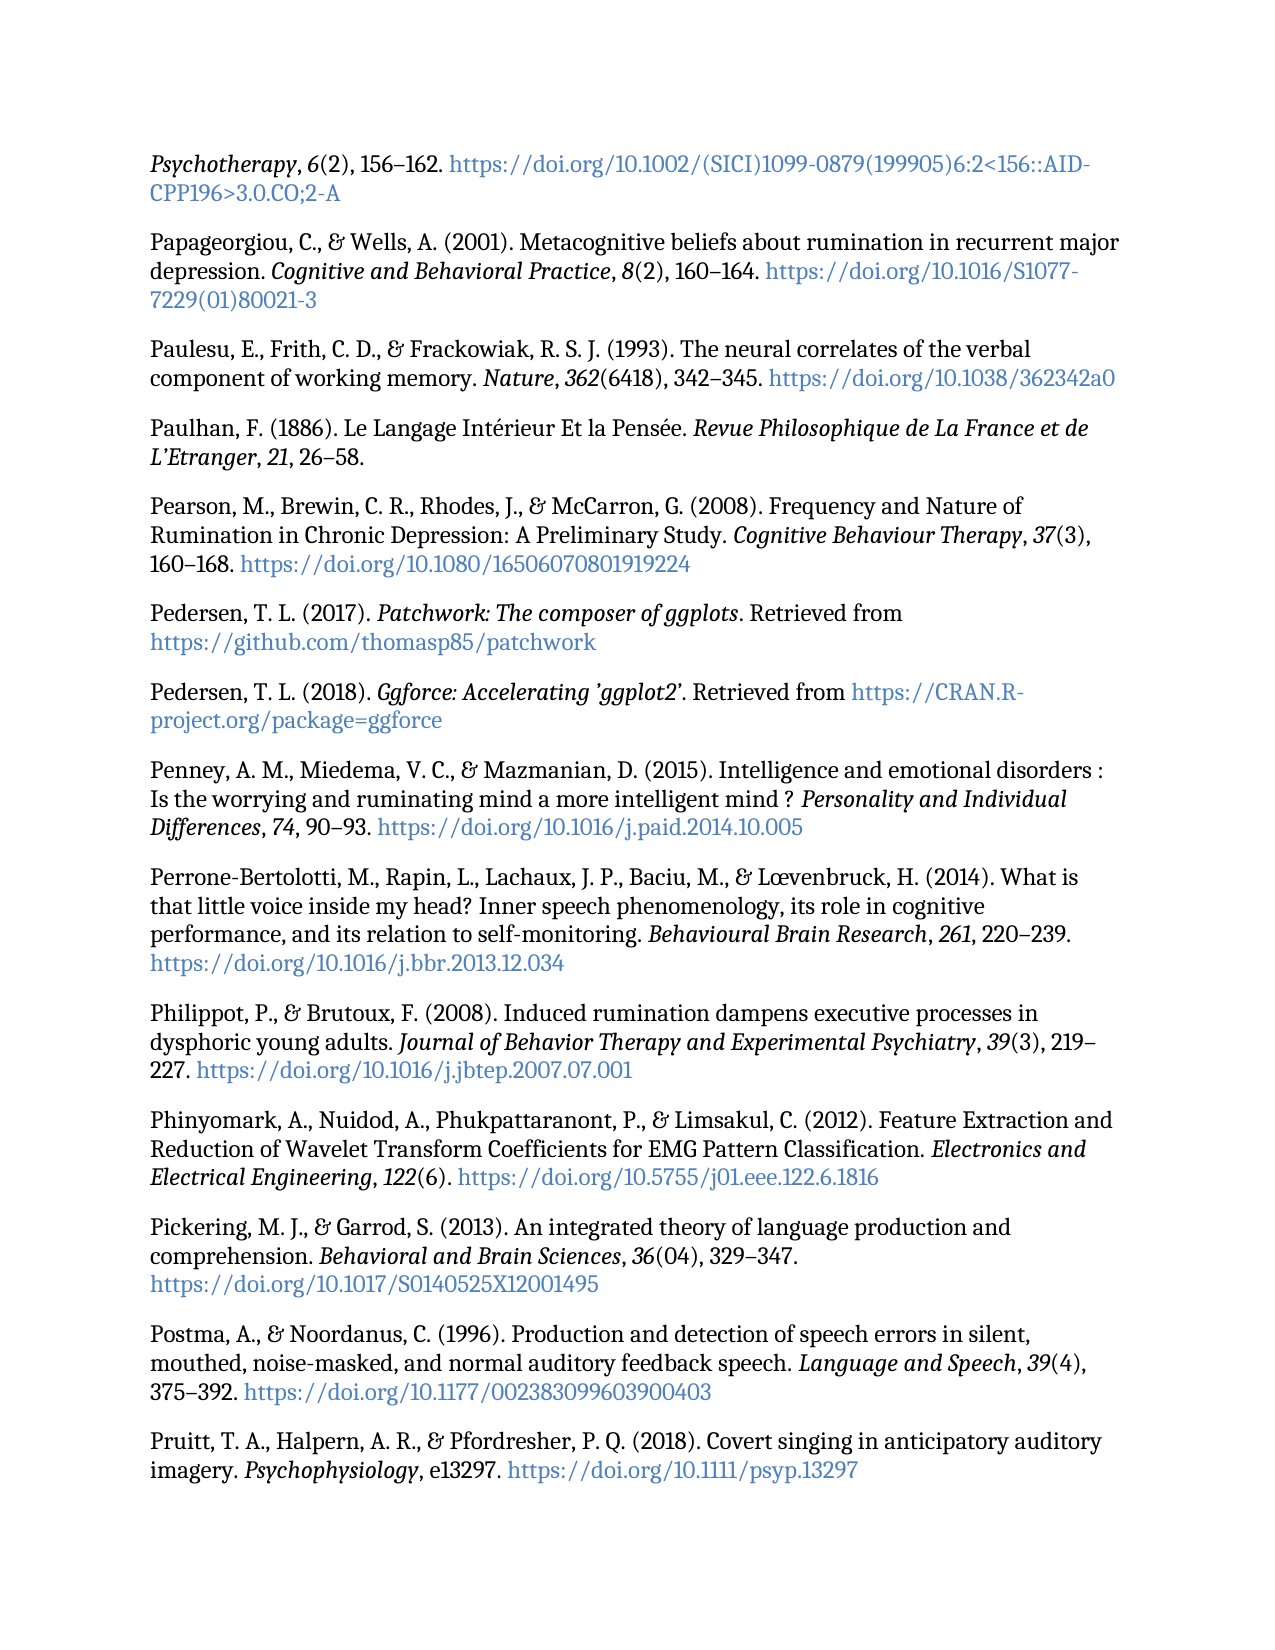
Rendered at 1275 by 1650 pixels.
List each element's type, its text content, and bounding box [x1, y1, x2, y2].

text Pickering, M. J., & Garrod, S. (2013). An integrated theory of language production and comprehension. Behavioral and Brain Sciences, 36(04), 329–347. https://doi.org/10.1017/S0140525X12001495 [150, 1213, 1125, 1299]
text Pearson, M., Brewin, C. R., Rhodes, J., & McCarron, G. (2008). Frequency and Nature of Rumination in Chronic Depression: A Preliminary Study. Cognitive Behaviour Therapy, 37(3), 160–168. https://doi.org/10.1080/16506070801919224 [150, 492, 1125, 578]
text Perrone-Bertolotti, M., Rapin, L., Lachaux, J. P., Baciu, M., & Lœvenbruck, H. (2014). What is that little voice inside my head? Inner speech phenomenology, its role in cognitive performance, and its relation to self-monitoring. Behavioural Brain Research, 261, 220–239. https://doi.org/10.1016/j.bbr.2013.12.034 [150, 863, 1125, 978]
text Pedersen, T. L. (2017). Patchwork: The composer of ggplots. Retrieved from https://github.com/thomasp85/patchwork [150, 599, 1125, 657]
text Penney, A. M., Miedema, V. C., & Mazmanian, D. (2015). Intelligence and emotional disorders : Is the worrying and ruminating mind a more intelligent mind ? Personality and Individual Differences, 74, 90–93. https://doi.org/10.1016/j.paid.2014.10.005 [150, 756, 1125, 842]
text Phinyomark, A., Nuidod, A., Phukpattaranont, P., & Limsakul, C. (2012). Feature Extraction and Reduction of Wavelet Transform Coefficients for EMG Pattern Classification. Electronics and Electrical Engineering, 122(6). https://doi.org/10.5755/j01.eee.122.6.1816 [150, 1106, 1125, 1192]
text Postma, A., & Noordanus, C. (1996). Production and detection of speech errors in silent, mouthed, noise-masked, and normal auditory feedback speech. Language and Speech, 39(4), 375–392. https://doi.org/10.1177/002383099603900403 [150, 1320, 1125, 1406]
text Paulhan, F. (1886). Le Langage Intérieur Et la Pensée. Revue Philosophique de La France et de L’Etranger, 21, 26–58. [150, 414, 1125, 471]
text Pruitt, T. A., Halpern, A. R., & Pfordresher, P. Q. (2018). Covert singing in anticipatory auditory imagery. Psychophysiology, e13297. https://doi.org/10.1111/psyp.13297 [150, 1427, 1125, 1484]
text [150, 150, 1125, 207]
text Philippot, P., & Brutoux, F. (2008). Induced rumination dampens executive processes in dysphoric young adults. Journal of Behavior Therapy and Experimental Psychiatry, 39(3), 219–227. https://doi.org/10.1016/j.jbtep.2007.07.001 [150, 999, 1125, 1085]
text Papageorgiou, C., & Wells, A. (2001). Metacognitive beliefs about rumination in recurrent major depression. Cognitive and Behavioral Practice, 8(2), 160–164. https://doi.org/10.1016/S1077-7229(01)80021-3 [150, 228, 1125, 314]
text Paulesu, E., Frith, C. D., & Frackowiak, R. S. J. (1993). The neural correlates of the verbal component of working memory. Nature, 362(6418), 342–345. https://doi.org/10.1038/362342a0 [150, 335, 1125, 393]
text Pedersen, T. L. (2018). Ggforce: Accelerating ’ggplot2’. Retrieved from https://CRAN.R-project.org/package=ggforce [150, 677, 1125, 735]
